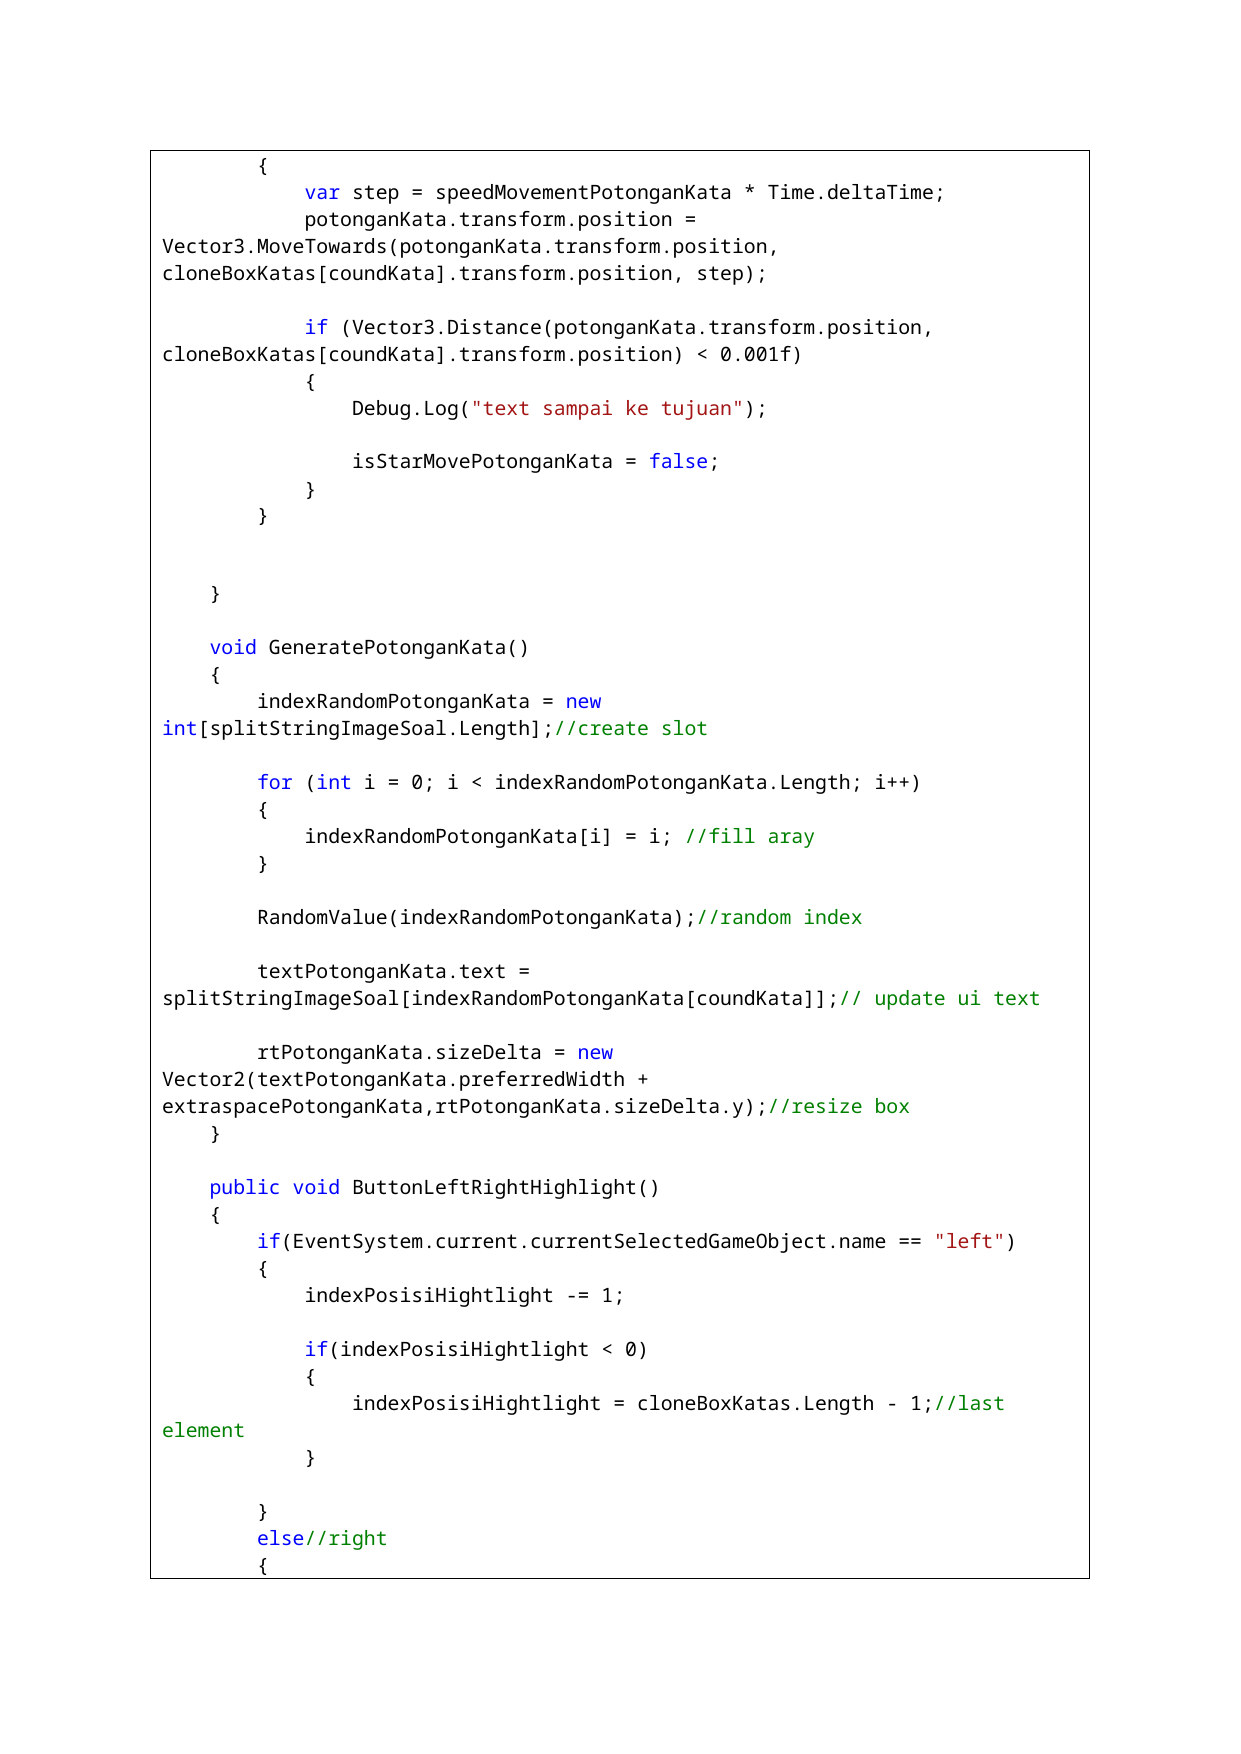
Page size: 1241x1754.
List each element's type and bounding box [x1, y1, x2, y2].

table_header [151, 151, 1089, 1578]
